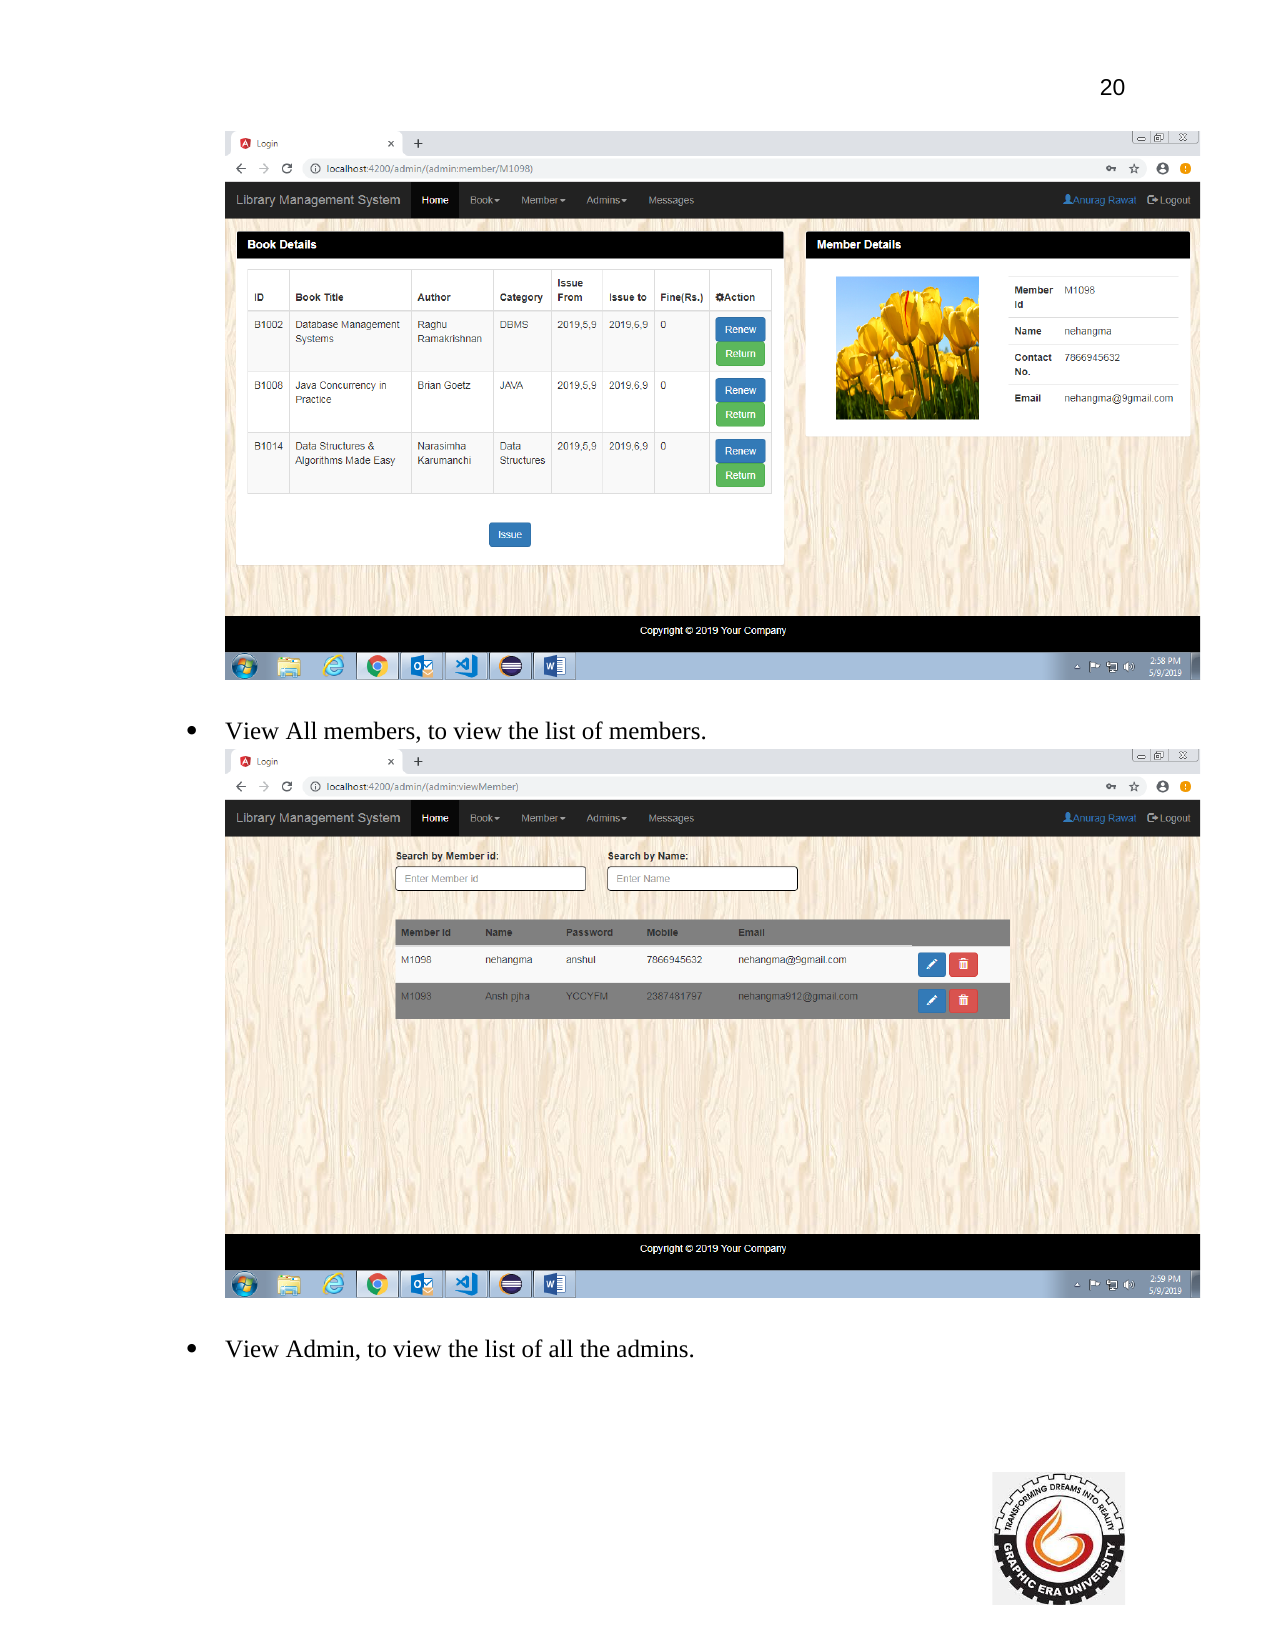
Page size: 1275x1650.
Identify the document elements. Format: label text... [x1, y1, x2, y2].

picture [225, 131, 1200, 680]
list View All members, to view the list of members. [187, 716, 1125, 745]
list View Admin, to view the list of all the admins. [187, 1334, 1125, 1363]
picture [225, 749, 1200, 1298]
